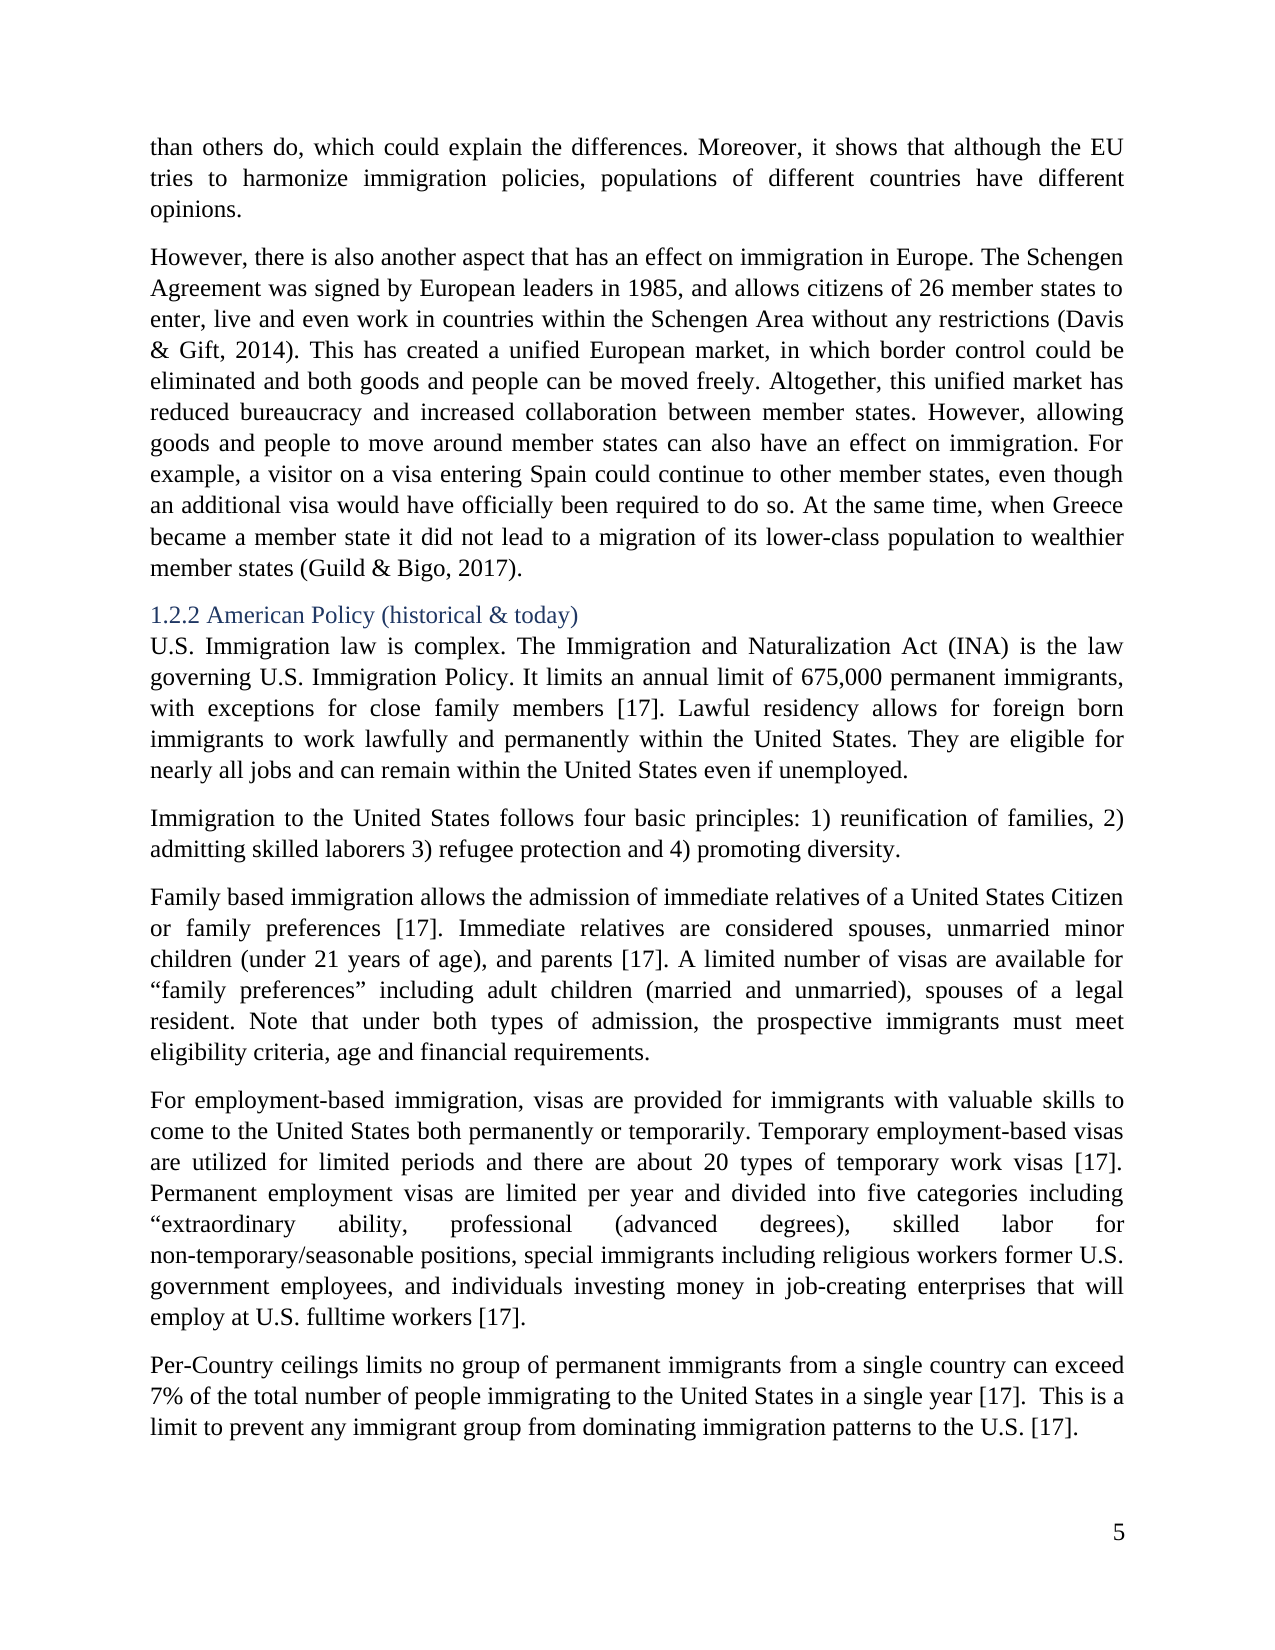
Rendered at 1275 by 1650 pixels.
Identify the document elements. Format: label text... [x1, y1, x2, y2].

text U.S. Immigration law is complex. The Immigration and Naturalization Act (INA) is the law governing U.S. Immigration Policy. It limits an annual limit of 675,000 permanent immigrants, with exceptions for close family members [17]. Lawful residency allows for foreign born immigrants to work lawfully and permanently within the United States. They are eligible for nearly all jobs and can remain within the United States even if unemployed. [150, 631, 1125, 784]
text Immigration to the United States follows four basic principles: 1) reunification of families, 2) admitting skilled laborers 3) refugee protection and 4) promoting diversity. [150, 803, 1125, 863]
text However, there is also another aspect that has an effect on immigration in Europe. The Schengen Agreement was signed by European leaders in 1985, and allows citizens of 26 member states to enter, live and even work in countries within the Schengen Area without any restrictions (Davis & Gift, 2014). This has created a unified European market, in which border control could be eliminated and both goods and people can be moved freely. Altogether, this unified market has reduced bureaucracy and increased collaboration between member states. However, allowing goods and people to move around member states can also have an effect on immigration. For example, a visitor on a visa entering Spain could continue to other member states, even though an additional visa would have officially been required to do so. At the same time, when Greece became a member state it did not lead to a migration of its lower-class population to wealthier member states (Guild & Bigo, 2017). [150, 242, 1125, 581]
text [150, 132, 1125, 223]
text For employment-based immigration, visas are provided for immigrants with valuable skills to come to the United States both permanently or temporarily. Temporary employment-based visas are utilized for limited periods and there are about 20 types of temporary work visas [17]. Permanent employment visas are limited per year and divided into five categories including “extraordinary ability, professional (advanced degrees), skilled labor for non-temporary/seasonable positions, special immigrants including religious workers former U.S. government employees, and individuals investing money in job-creating enterprises that will employ at U.S. fulltime workers [17]. [150, 1085, 1125, 1331]
text Per-Country ceilings limits no group of permanent immigrants from a single country can exceed 7% of the total number of people immigrating to the United States in a single year [17]. This is a limit to prevent any immigrant group from dominating immigration patterns to the U.S. [17]. [150, 1350, 1125, 1441]
text Family based immigration allows the admission of immediate relatives of a United States Citizen or family preferences [17]. Immediate relatives are considered spouses, unmarried minor children (under 21 years of age), and parents [17]. A limited number of visas are available for “family preferences” including adult children (married and unmarried), spouses of a legal resident. Note that under both types of admission, the prospective immigrants must meet eligibility criteria, age and financial requirements. [150, 882, 1125, 1066]
subtitle 1.2.2 American Policy (historical & today) [150, 600, 1125, 629]
